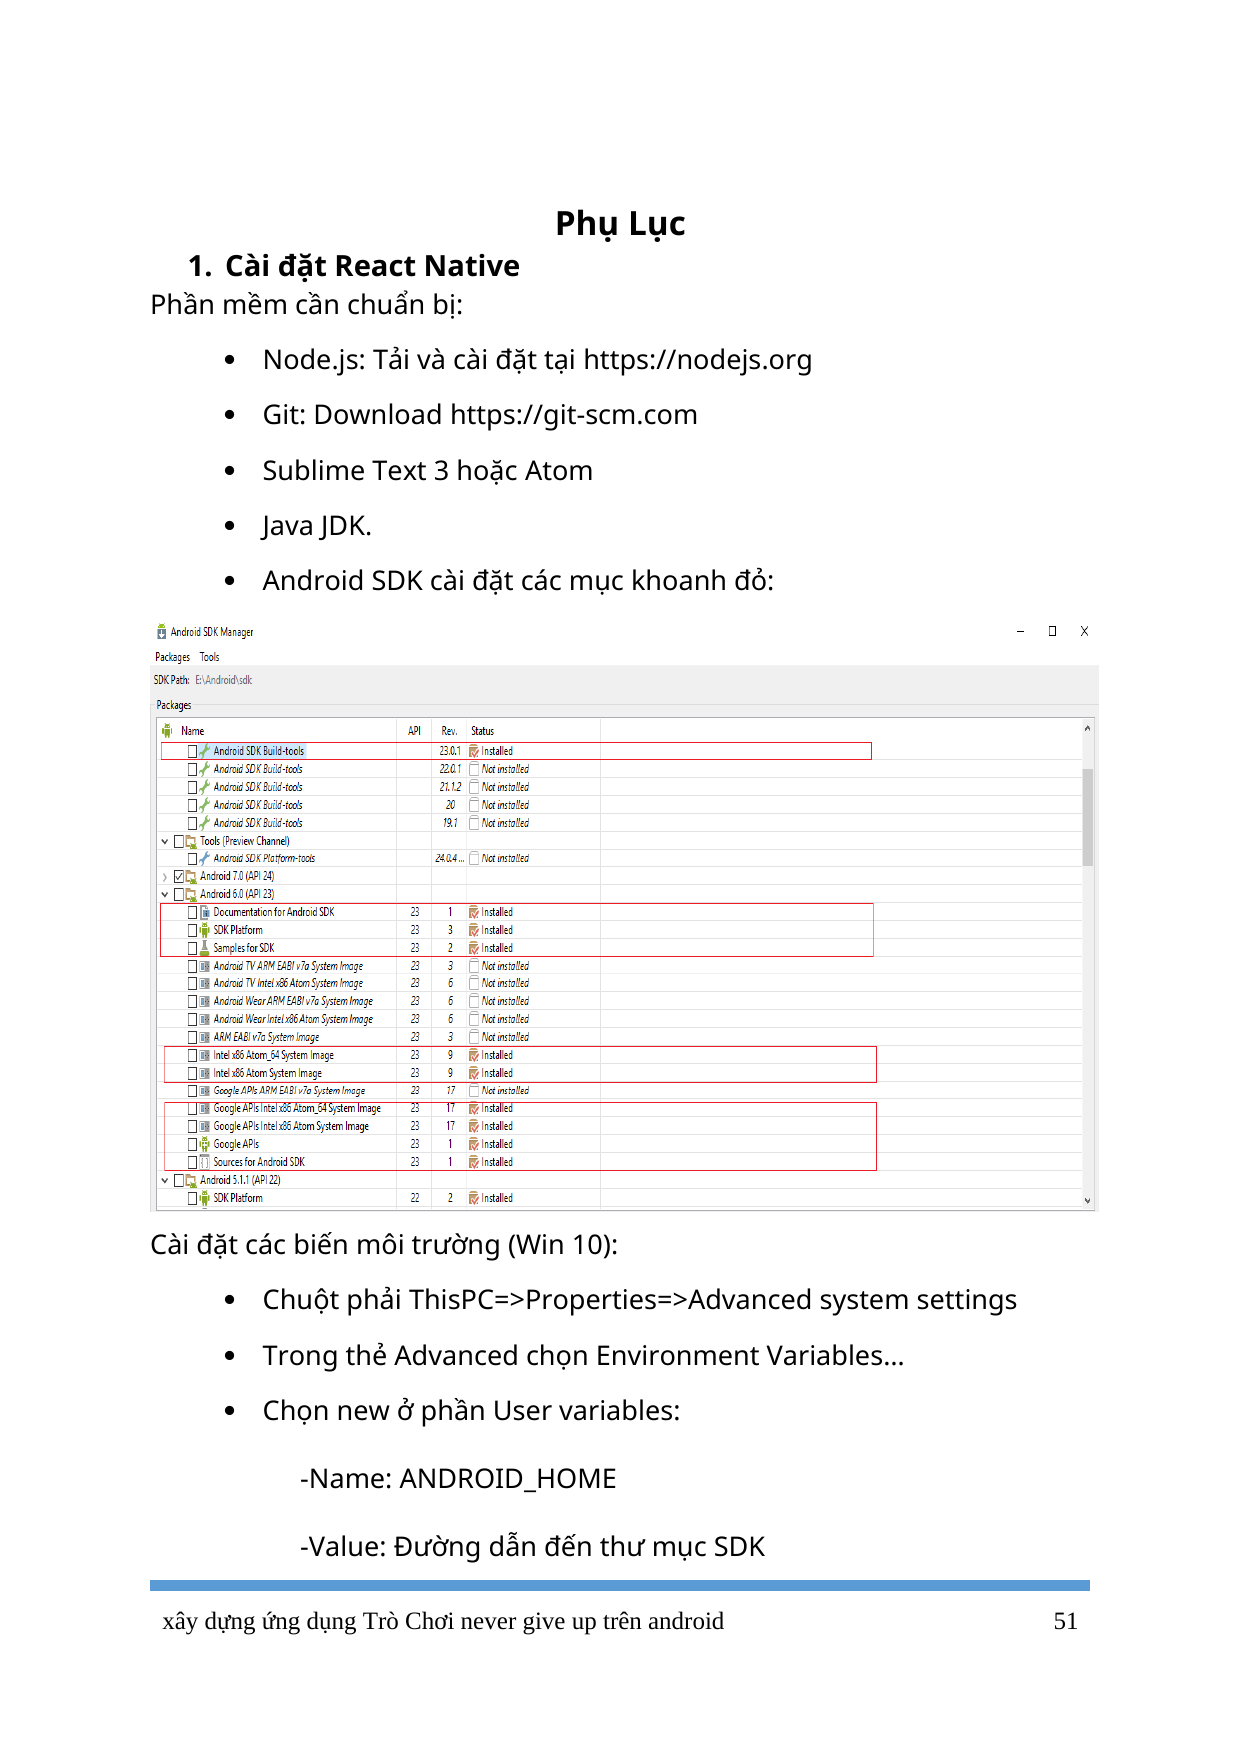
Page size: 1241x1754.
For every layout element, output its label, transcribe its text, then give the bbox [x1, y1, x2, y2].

list Android SDK cài đặt các mục khoanh đỏ: [225, 562, 1090, 598]
picture [150, 617, 1099, 1212]
list Sublime Text 3 hoặc Atom [225, 451, 1090, 488]
list Git: Download https://git-scm.com [225, 396, 1090, 433]
list Chuột phải ThisPC=>Properties=>Advanced system settings [225, 1281, 1090, 1318]
list Chọn new ở phần User variables: [225, 1391, 1090, 1428]
subtitle Phụ Lục [150, 200, 1090, 245]
text -Name: ANDROID_HOME [300, 1459, 1090, 1496]
list Phần mềm cần chuẩn bị: [150, 285, 1090, 322]
list Node.js: Tải và cài đặt tại https://nodejs.org [225, 340, 1090, 377]
list Cài đặt React Native [150, 245, 1090, 285]
list Cài đặt các biến môi trường (Win 10): [150, 1226, 1090, 1262]
list Trong thẻ Advanced chọn Environment Variables… [225, 1336, 1090, 1373]
list Java JDK. [225, 506, 1090, 543]
text -Value: Đường dẫn đến thư mục SDK [150, 1527, 1090, 1564]
